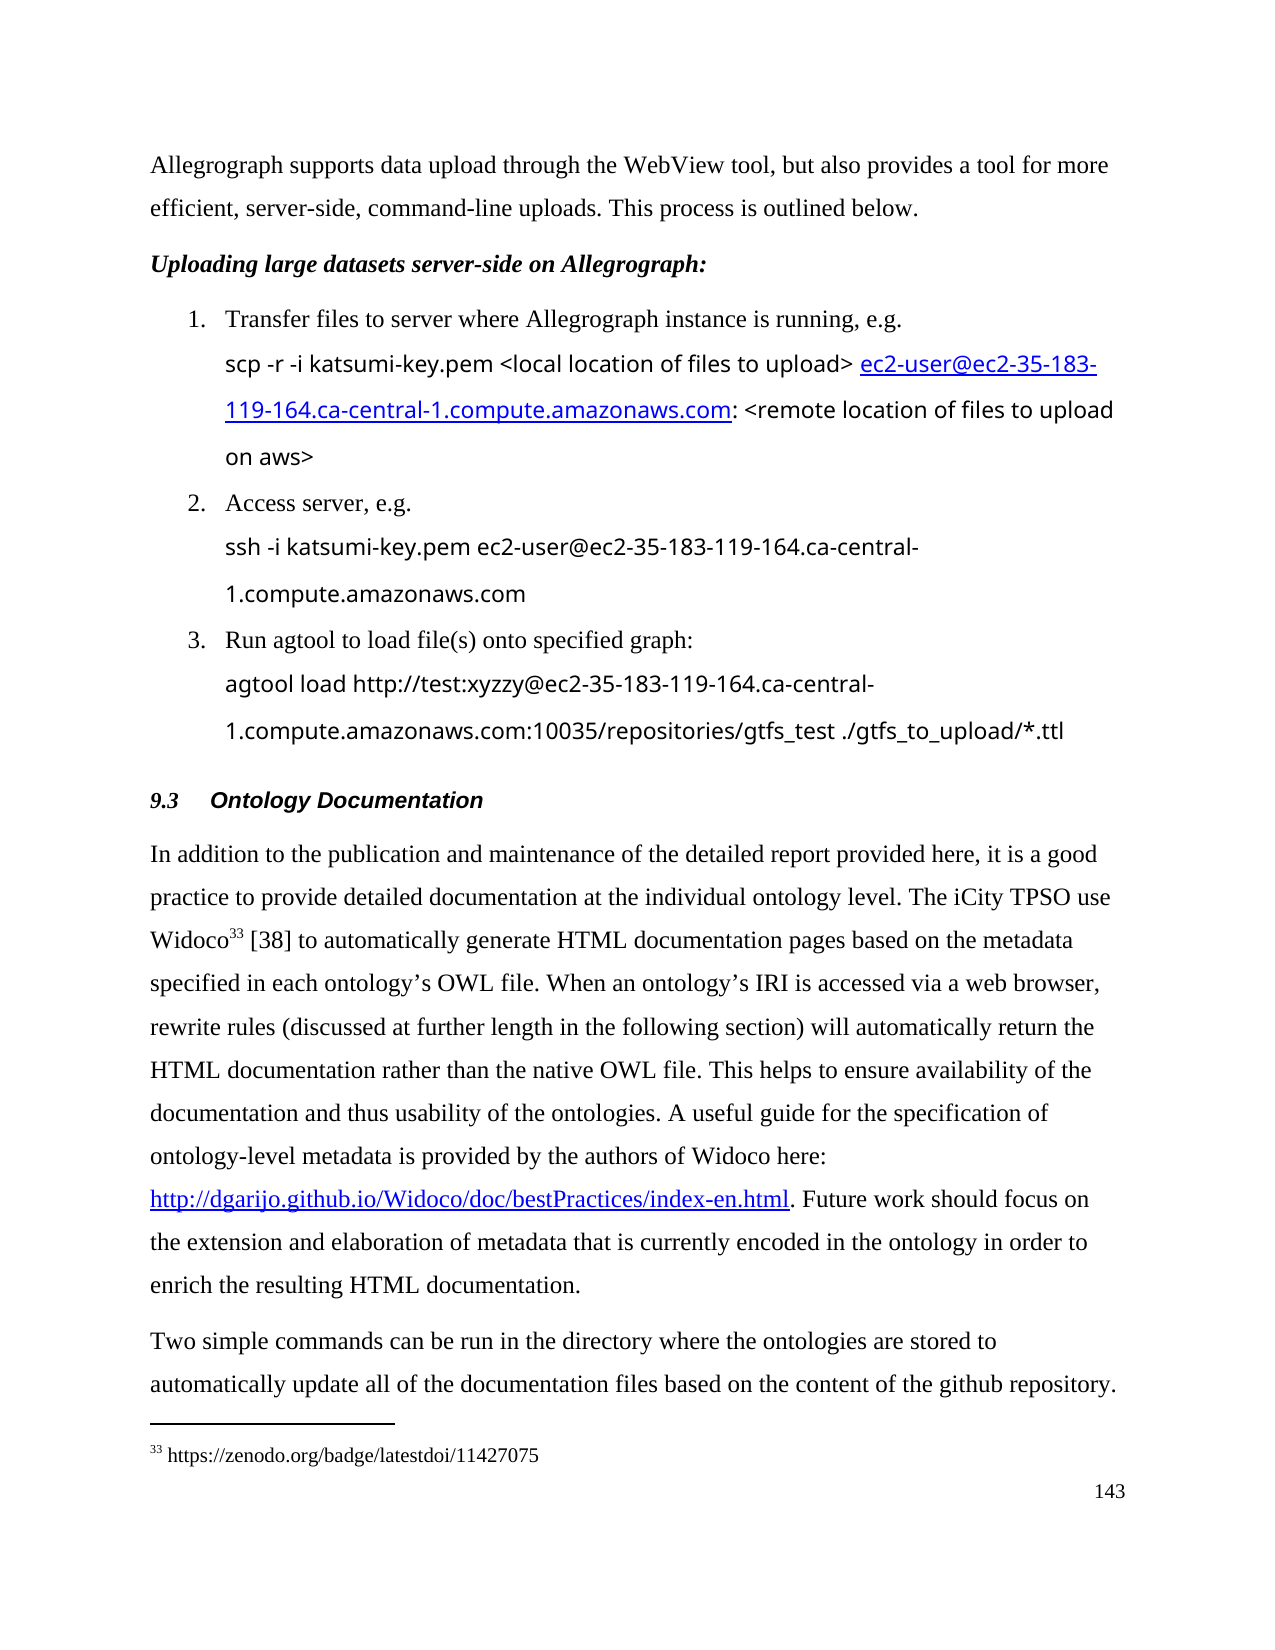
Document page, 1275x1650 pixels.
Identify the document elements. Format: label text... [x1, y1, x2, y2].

list Transfer files to server where Allegrograph instance is running, e.g. [187, 304, 1125, 333]
list Run agtool to load file(s) onto specified graph: [187, 625, 1125, 654]
list scp -r -i katsumi-key.pem <local location of files to upload> ec2-user@ec2-35-183-119-164.ca-central-1.compute.amazonaws.com: <remote location of files to upload on aws> [225, 347, 1125, 472]
text Uploading large datasets server-side on Allegrograph: [150, 249, 1125, 277]
subtitle Ontology Documentation [150, 787, 1125, 813]
list ssh -i katsumi-key.pem ec2-user@ec2-35-183-119-164.ca-central-1.compute.amazonaws.com [225, 531, 1125, 609]
text In addition to the publication and maintenance of the detailed report provided here, it is a good practice to provide detailed documentation at the individual ontology level. The iCity TPSO use Widoco [38] to automatically generate HTML documentation pages based on the metadata specified in each ontology’s OWL file. When an ontology’s IRI is accessed via a web browser, rewrite rules (discussed at further length in the following section) will automatically return the HTML documentation rather than the native OWL file. This helps to ensure availability of the documentation and thus usability of the ontologies. A useful guide for the specification of ontology-level metadata is provided by the authors of Widoco here: http://dgarijo.github.io/Widoco/doc/bestPractices/index-en.html. Future work should focus on the extension and elaboration of metadata that is currently encoded in the ontology in order to enrich the resulting HTML documentation. [150, 839, 1125, 1299]
list agtool load http://test:xyzzy@ec2-35-183-119-164.ca-central-1.compute.amazonaws.com:10035/repositories/gtfs_test ./gtfs_to_upload/*.ttl [225, 668, 1125, 746]
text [150, 1326, 1125, 1398]
list Access server, e.g. [187, 488, 1125, 517]
text Allegrograph supports data upload through the WebView tool, but also provides a tool for more efficient, server-side, command-line uploads. This process is outlined below. [150, 150, 1125, 222]
